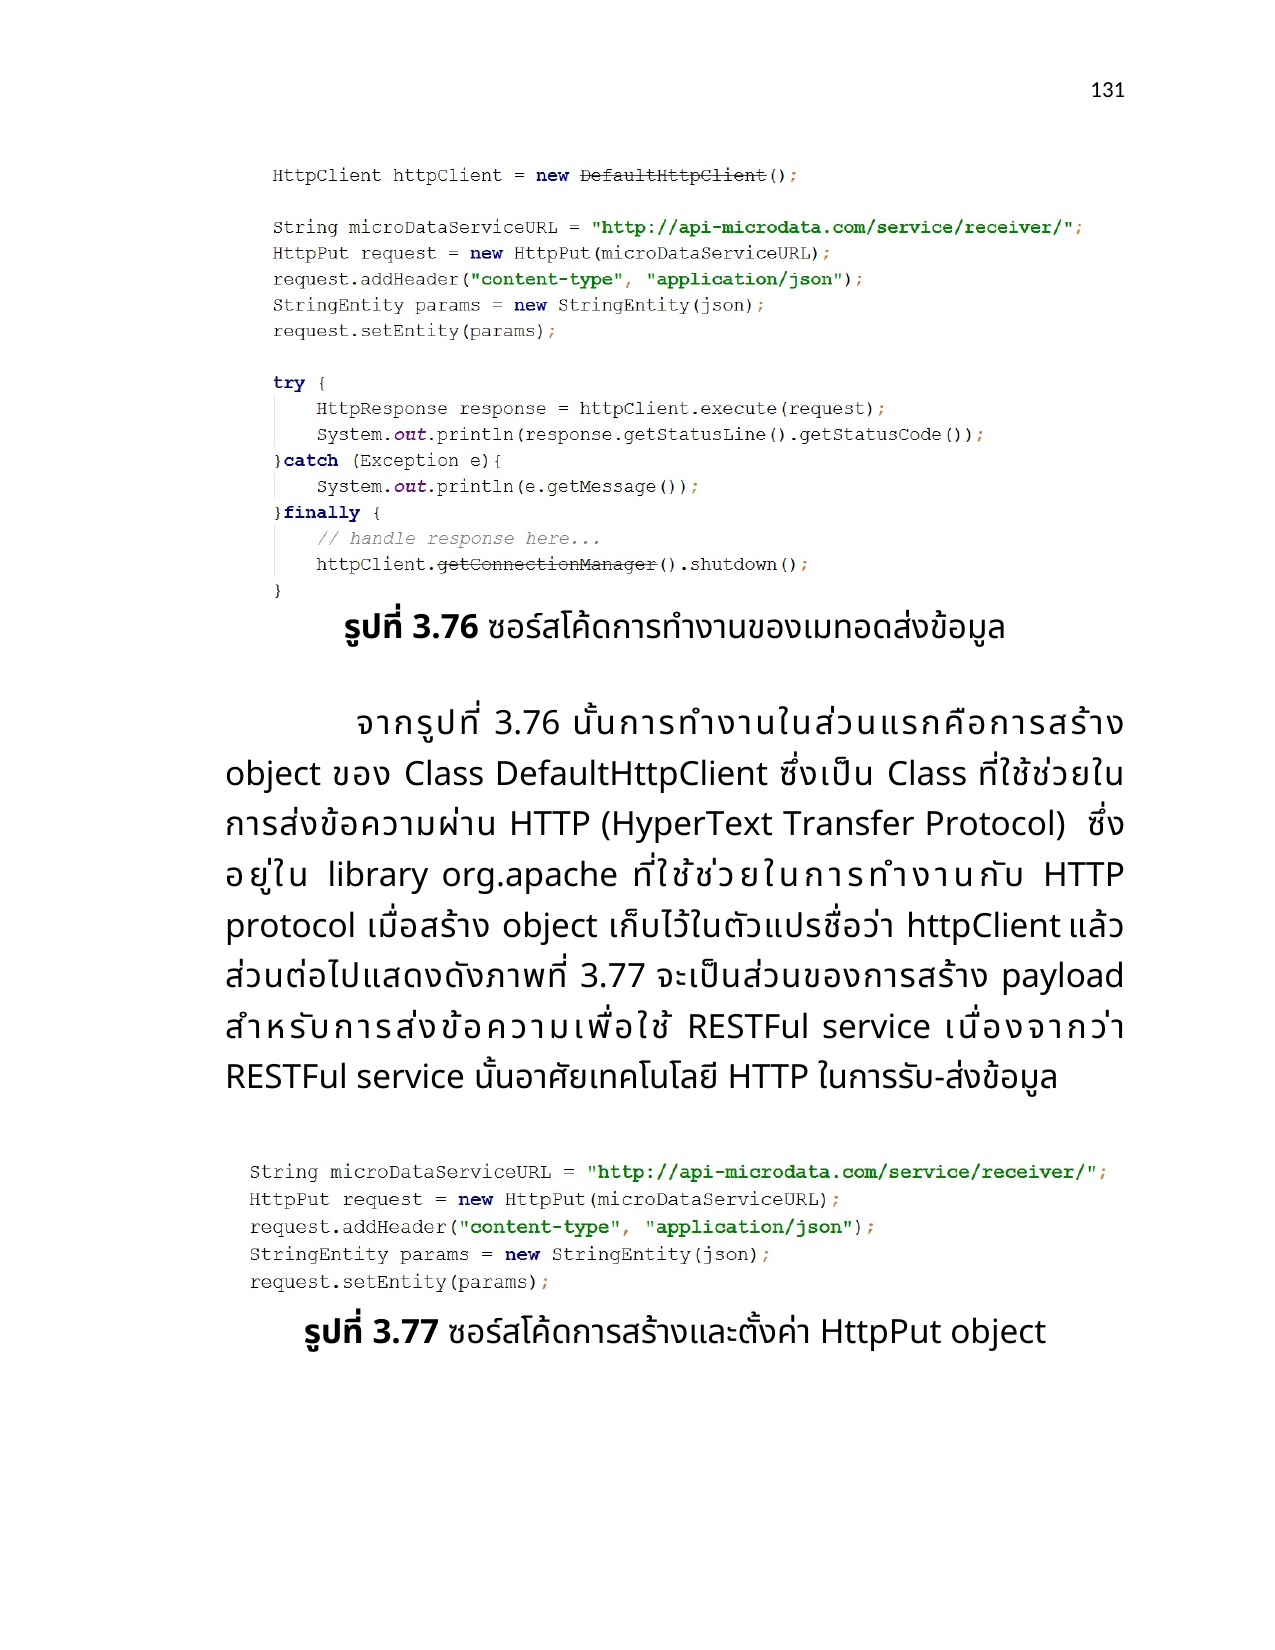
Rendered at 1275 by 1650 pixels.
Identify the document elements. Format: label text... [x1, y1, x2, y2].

text รูปที่ 3.77 ซอร์สโค้ดการสร้างและตั้งค่า HttpPut object [225, 1308, 1125, 1358]
text รูปที่ 3.76 ซอร์สโค้ดการทำงานของเมทอดส่งข้อมูล [225, 603, 1125, 653]
picture [261, 150, 1089, 603]
text จากรูปที่ 3.76 นั้นการทำงานในส่วนแรกคือการสร้าง object ของ Class DefaultHttpClient ซึ่งเป็น Class ที่ใช้ช่วยในการส่งข้อความผ่าน HTTP (HyperText Transfer Protocol) ซึ่งอยู่ใน library org.apache ที่ใช้ช่วยในการทำงานกับ HTTP protocol เมื่อสร้าง object เก็บไว้ในตัวแปรชื่อว่า httpClientแล้ว ส่วนต่อไปแสดงดังภาพที่ 3.77 จะเป็นส่วนของการสร้าง payload สำหรับการส่งข้อความเพื่อใช้ RESTFul service เนื่องจากว่า RESTFul service นั้นอาศัยเทคโนโลยี HTTP ในการรับ-ส่งข้อมูล [225, 699, 1125, 1104]
picture [242, 1149, 1108, 1308]
